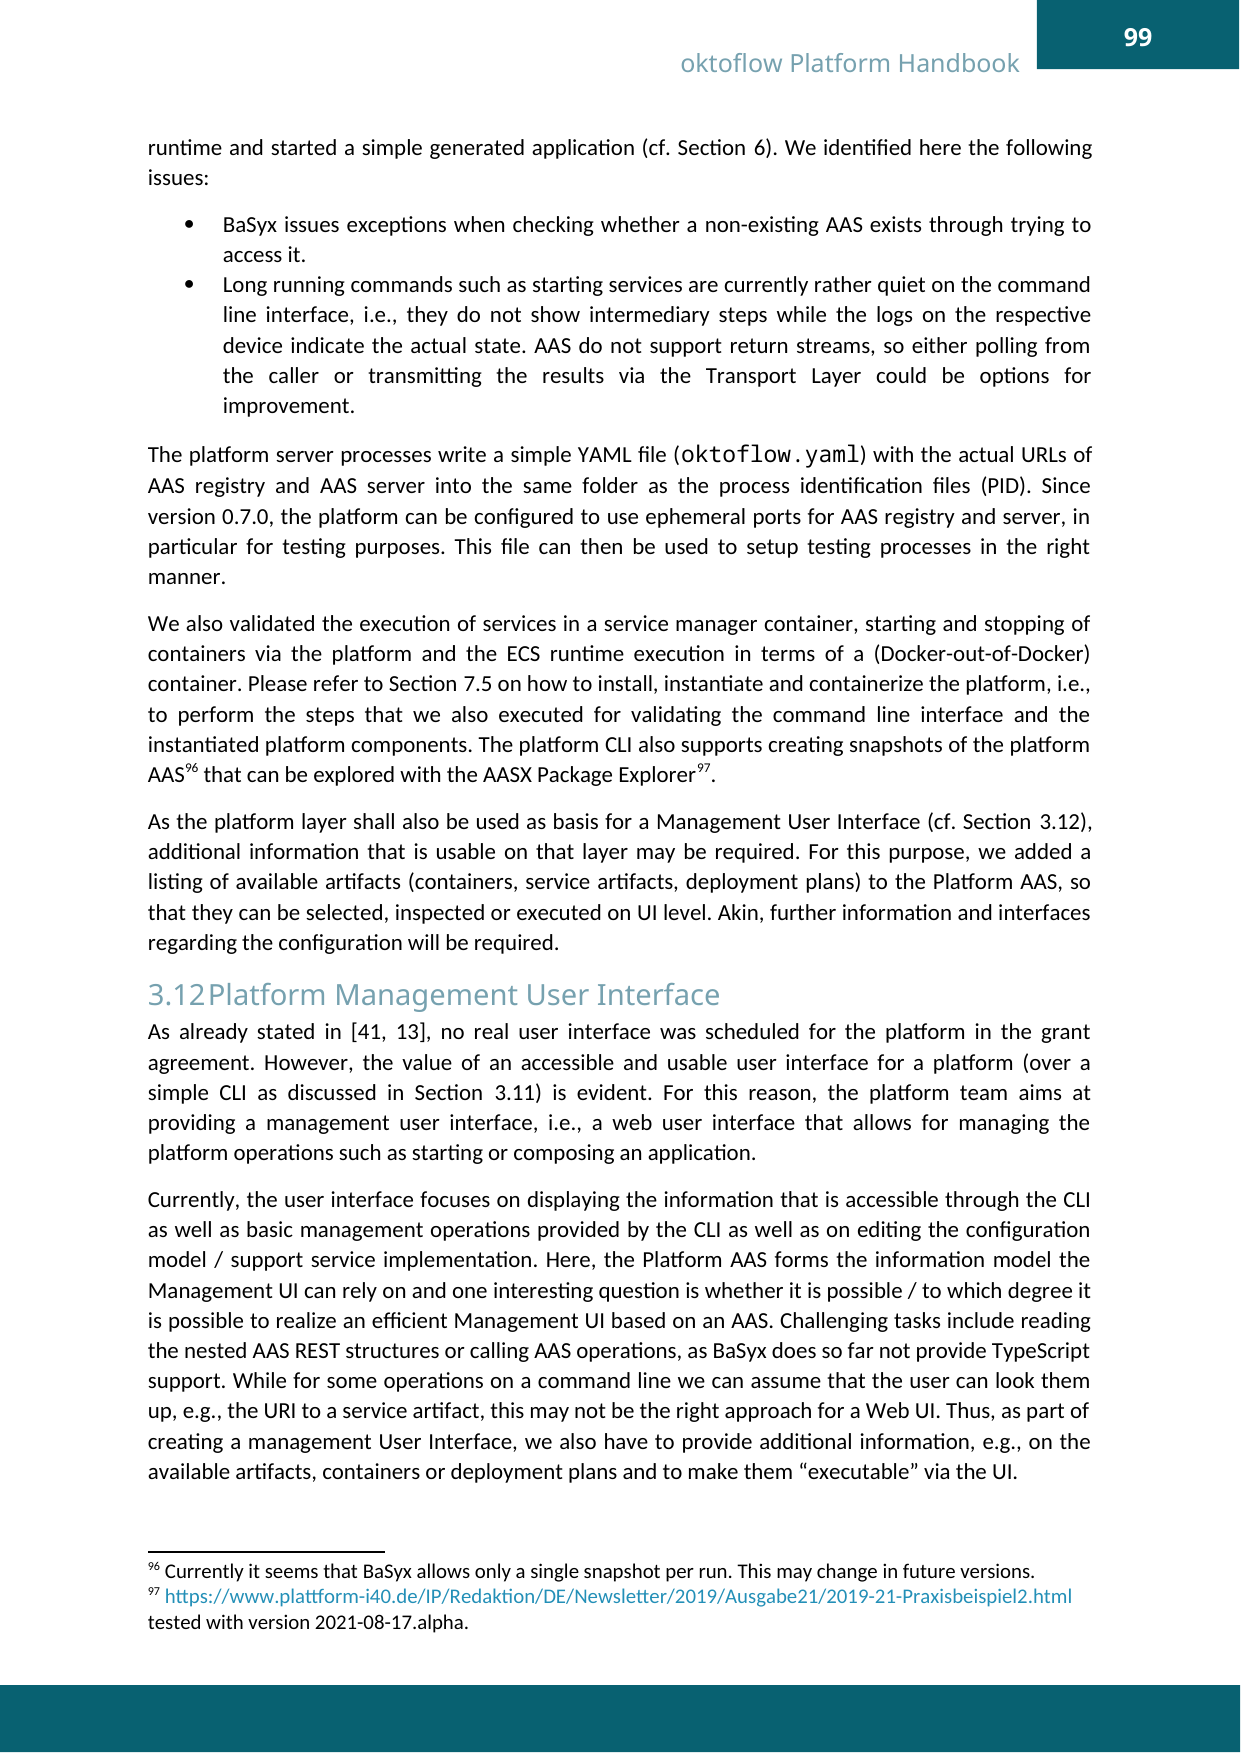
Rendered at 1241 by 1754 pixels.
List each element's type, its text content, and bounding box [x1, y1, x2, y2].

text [148, 133, 1093, 191]
subtitle Platform Management User Interface [148, 975, 1093, 1014]
list Long running commands such as starting services are currently rather quiet on the command line interface, i.e., they do not show intermediary steps while the logs on the respective device indicate the actual state. AAS do not support return streams, so either polling from the caller or transmitting the results via the Transport Layer could be options for improvement. [185, 270, 1093, 419]
text As the platform layer shall also be used as basis for a Management User Interface (cf. Section 3.12), additional information that is usable on that layer may be required. For this purpose, we added a listing of available artifacts (containers, service artifacts, deployment plans) to the Platform AAS, so that they can be selected, inspected or executed on UI level. Akin, further information and interfaces regarding the configuration will be required. [148, 807, 1093, 956]
list BaSyx issues exceptions when checking whether a non-existing AAS exists through trying to access it. [185, 210, 1093, 268]
text We also validated the execution of services in a service manager container, starting and stopping of containers via the platform and the ECS runtime execution in terms of a (Docker-out-of-Docker) container. Please refer to Section 7.5 on how to install, instantiate and containerize the platform, i.e., to perform the steps that we also executed for validating the command line interface and the instantiated platform components. The platform CLI also supports creating snapshots of the platform AAS that can be explored with the AASX Package Explorer. [148, 609, 1093, 788]
text As already stated in [41, 13], no real user interface was scheduled for the platform in the grant agreement. However, the value of an accessible and usable user interface for a platform (over a simple CLI as discussed in Section 3.11) is evident. For this reason, the platform team aims at providing a management user interface, i.e., a web user interface that allows for managing the platform operations such as starting or composing an application. [148, 1017, 1093, 1166]
text The platform server processes write a simple YAML file (oktoflow.yaml) with the actual URLs of AAS registry and AAS server into the same folder as the process identification files (PID). Since version 0.7.0, the platform can be configured to use ephemeral ports for AAS registry and server, in particular for testing purposes. This file can then be used to setup testing processes in the right manner. [148, 438, 1093, 590]
text Currently, the user interface focuses on displaying the information that is accessible through the CLI as well as basic management operations provided by the CLI as well as on editing the configuration model / support service implementation. Here, the Platform AAS forms the information model the Management UI can rely on and one interesting question is whether it is possible / to which degree it is possible to realize an efficient Management UI based on an AAS. Challenging tasks include reading the nested AAS REST structures or calling AAS operations, as BaSyx does so far not provide TypeScript support. While for some operations on a command line we can assume that the user can look them up, e.g., the URI to a service artifact, this may not be the right approach for a Web UI. Thus, as part of creating a management User Interface, we also have to provide additional information, e.g., on the available artifacts, containers or deployment plans and to make them “executable” via the UI. [148, 1185, 1093, 1485]
